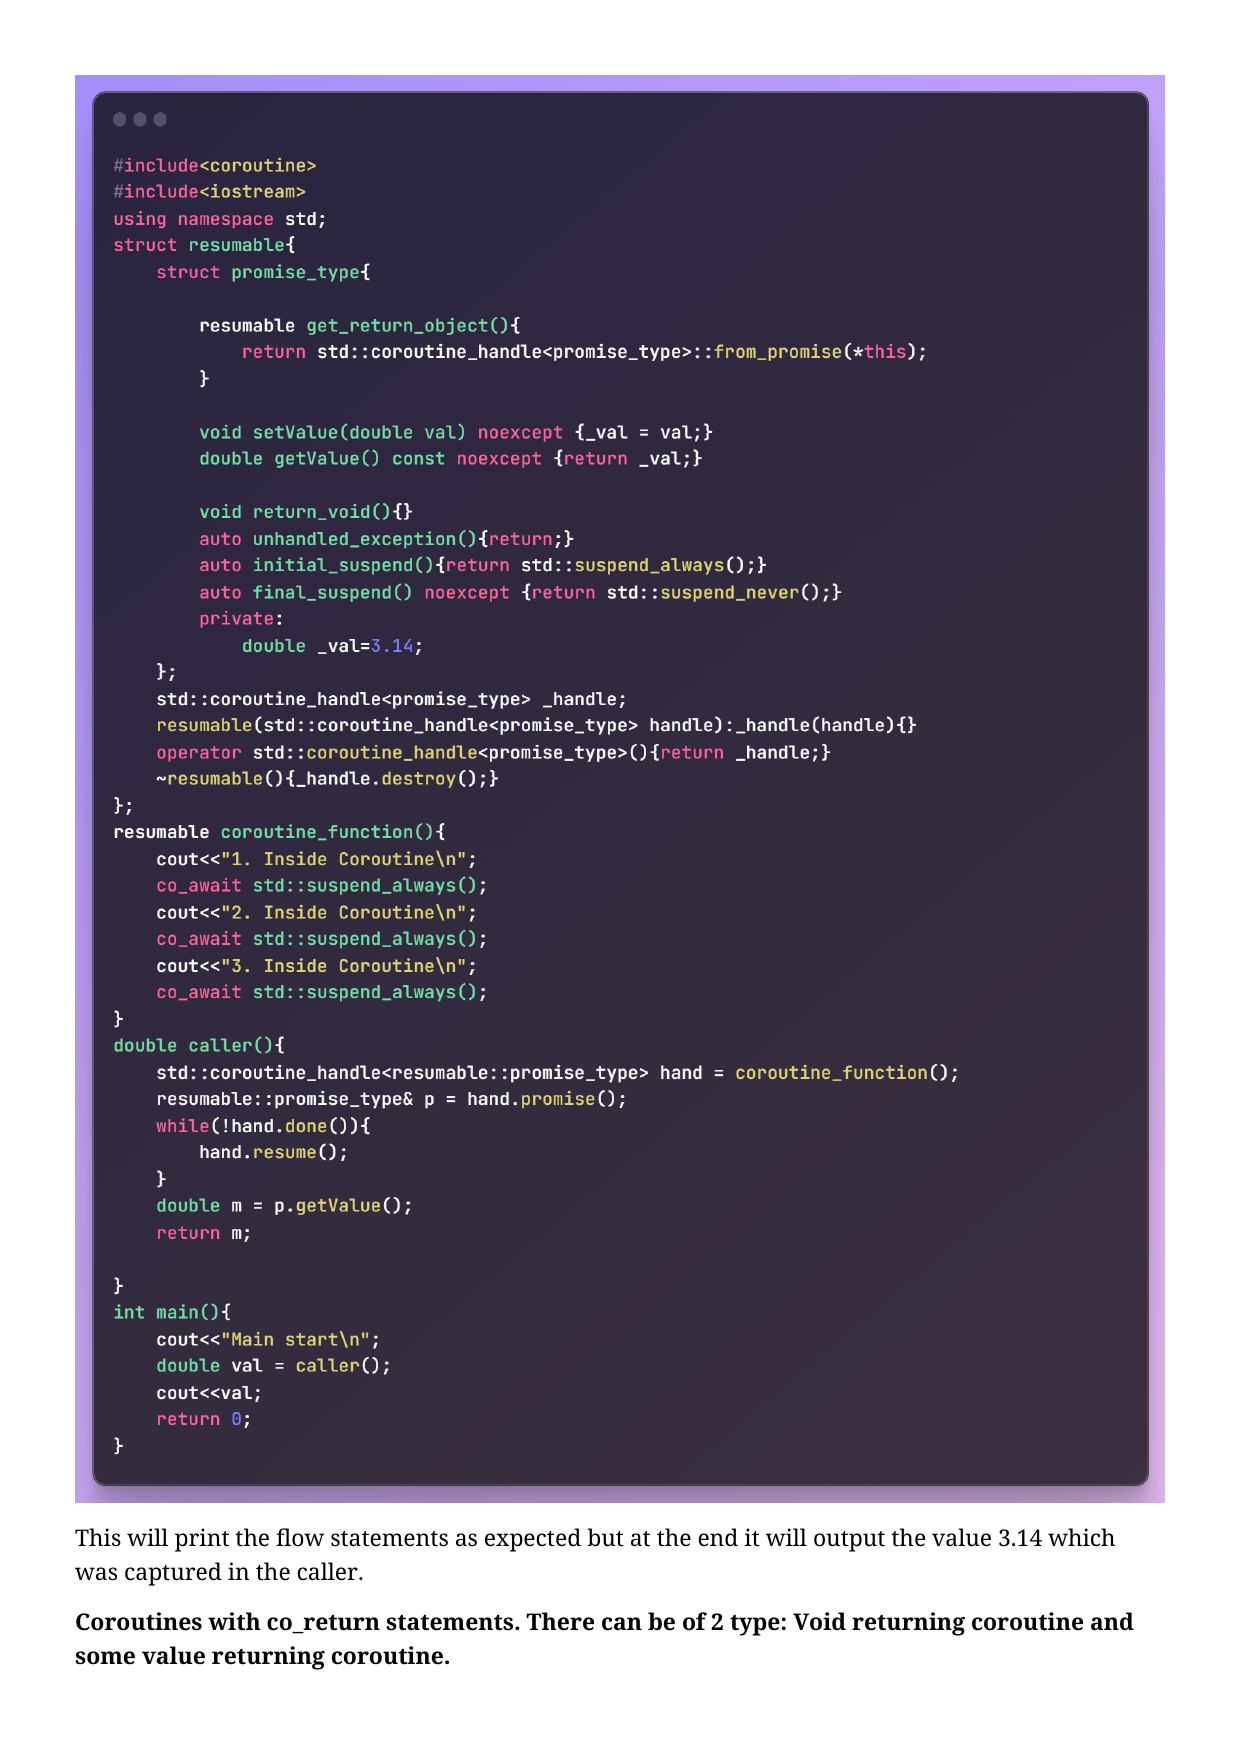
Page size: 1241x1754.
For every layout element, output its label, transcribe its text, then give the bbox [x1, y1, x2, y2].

picture [75, 75, 1166, 1503]
text This will print the flow statements as expected but at the end it will output the value 3.14 which was captured in the caller. [75, 1522, 1165, 1587]
text Coroutines with co_return statements. There can be of 2 type: Void returning coroutine and some value returning coroutine. [75, 1606, 1165, 1671]
